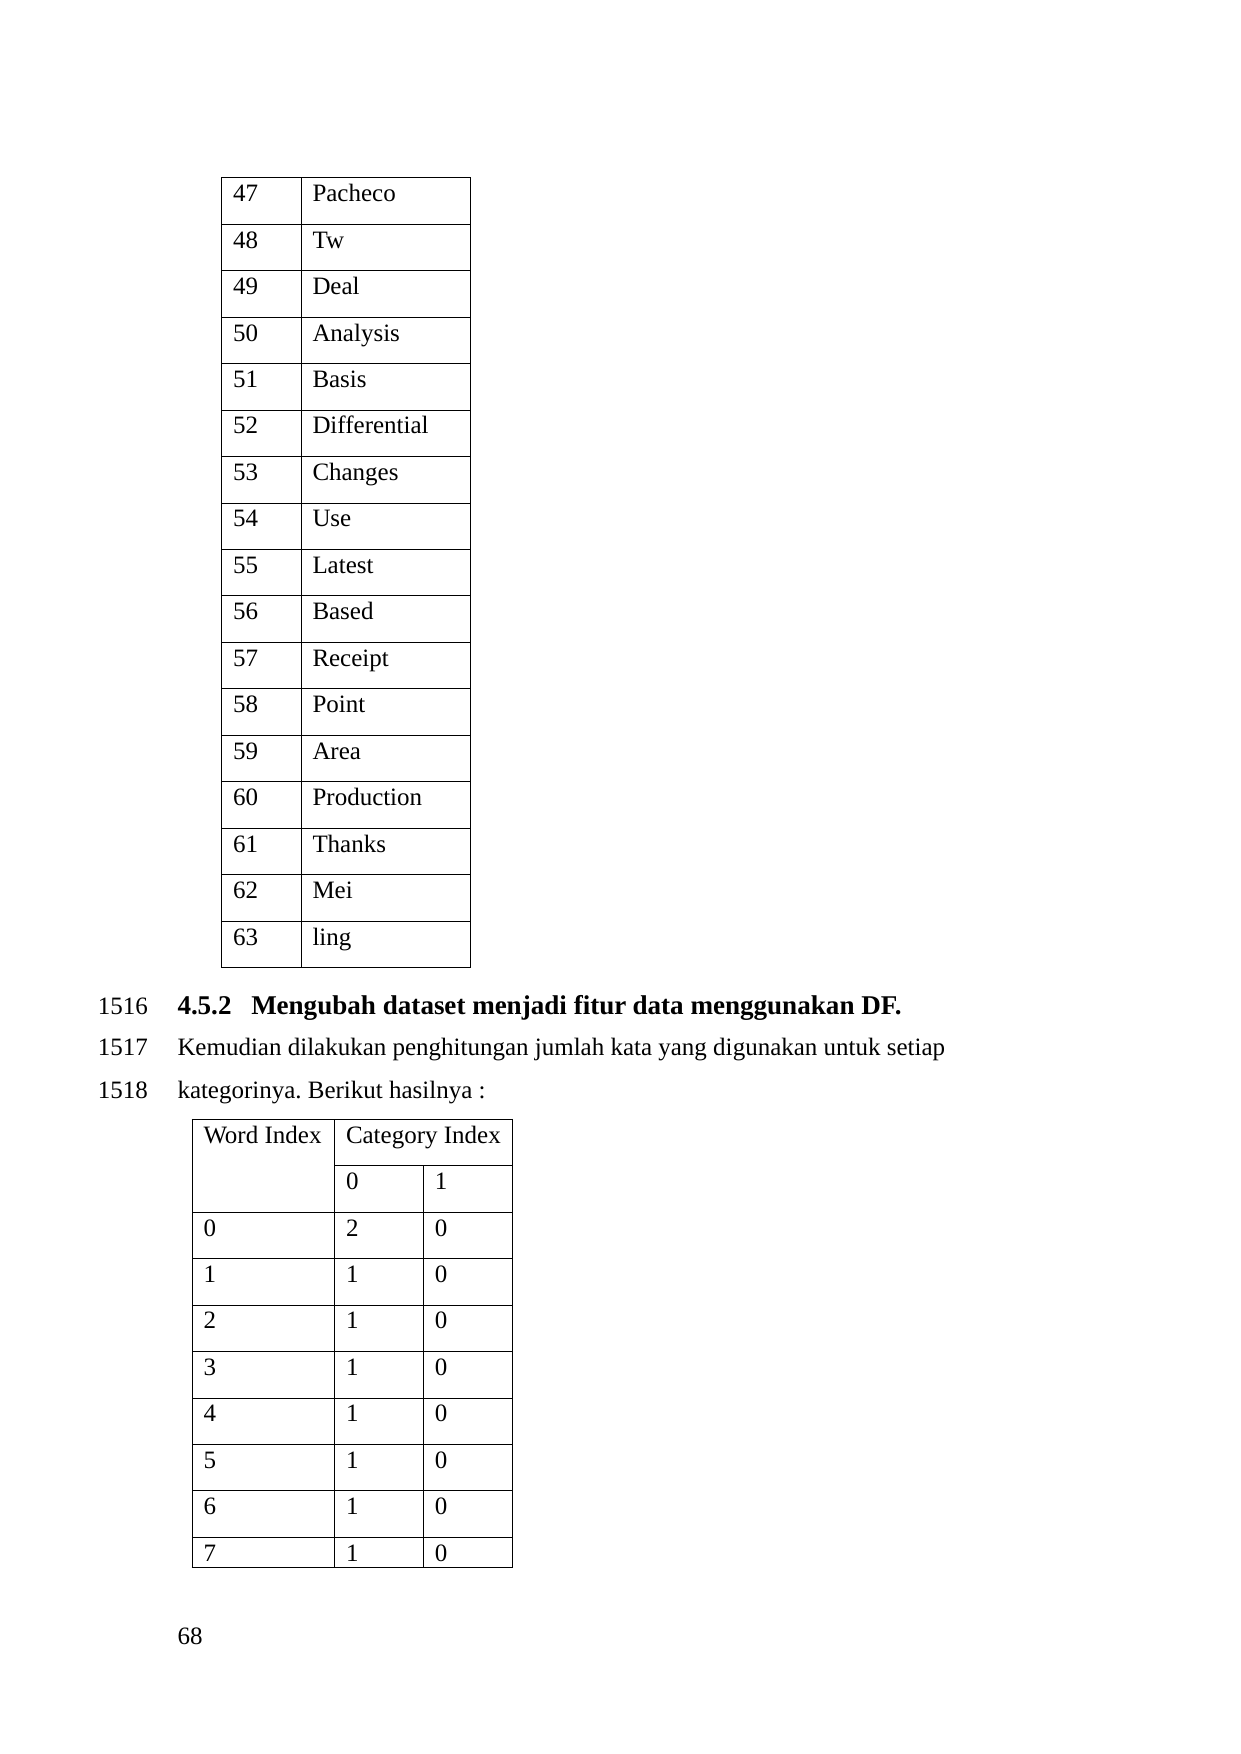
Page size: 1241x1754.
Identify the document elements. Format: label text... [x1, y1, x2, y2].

table_cell Basis [302, 364, 470, 409]
table_cell Mei [302, 875, 470, 921]
table_cell 1 [335, 1306, 423, 1351]
table_cell 62 [222, 875, 301, 921]
table_cell Use [302, 504, 470, 549]
table_cell 47 [222, 178, 301, 224]
table_cell Area [302, 736, 470, 781]
table_cell 0 [424, 1259, 512, 1304]
table_cell Production [302, 782, 470, 828]
table_cell 0 [335, 1166, 423, 1212]
table_cell 60 [222, 782, 301, 828]
table_cell 3 [193, 1352, 334, 1397]
table_cell 1 [335, 1445, 423, 1490]
table_cell Tw [302, 225, 470, 270]
table_cell 5 [193, 1445, 334, 1490]
table_cell 51 [222, 364, 301, 409]
table_cell 0 [424, 1306, 512, 1351]
table_cell 61 [222, 829, 301, 874]
table_cell 7 [193, 1538, 334, 1567]
table_cell 2 [335, 1213, 423, 1258]
table_header Word Index [193, 1120, 334, 1212]
table_cell Point [302, 689, 470, 735]
table_cell 4 [193, 1399, 334, 1444]
table_cell 55 [222, 550, 301, 595]
table_cell 49 [222, 271, 301, 317]
text Kemudian dilakukan penghitungan jumlah kata yang digunakan untuk setiap kategorinya. Berikut hasilnya : [177, 1032, 1033, 1104]
table_cell 1 [335, 1399, 423, 1444]
table_cell 50 [222, 318, 301, 363]
table_cell 53 [222, 457, 301, 502]
table_cell 0 [424, 1352, 512, 1397]
table_cell 1 [335, 1259, 423, 1304]
table_cell Changes [302, 457, 470, 502]
table_cell 1 [193, 1259, 334, 1304]
table_cell 1 [335, 1491, 423, 1537]
table_cell 1 [424, 1166, 512, 1212]
table_cell Thanks [302, 829, 470, 874]
table_cell 6 [193, 1491, 334, 1537]
table_cell 58 [222, 689, 301, 735]
table_cell Differential [302, 411, 470, 456]
table_cell 0 [424, 1491, 512, 1537]
table_cell 56 [222, 596, 301, 642]
table_cell ling [302, 922, 470, 967]
table_cell 48 [222, 225, 301, 270]
table_cell 0 [193, 1213, 334, 1258]
table_cell 0 [424, 1213, 512, 1258]
table_cell Analysis [302, 318, 470, 363]
subtitle Mengubah dataset menjadi fitur data menggunakan DF. [177, 989, 1033, 1020]
table_cell Based [302, 596, 470, 642]
table_cell 63 [222, 922, 301, 967]
table_cell 59 [222, 736, 301, 781]
table_cell 1 [335, 1538, 423, 1567]
table_cell 57 [222, 643, 301, 688]
table_cell Deal [302, 271, 470, 317]
table_cell 0 [424, 1538, 512, 1567]
table_cell 1 [335, 1352, 423, 1397]
table_cell Receipt [302, 643, 470, 688]
table_cell 0 [424, 1445, 512, 1490]
table_cell Pacheco [302, 178, 470, 224]
table_cell 54 [222, 504, 301, 549]
table_header Category Index [335, 1120, 512, 1165]
table_cell 0 [424, 1399, 512, 1444]
table_cell 52 [222, 411, 301, 456]
table_cell 2 [193, 1306, 334, 1351]
table_cell Latest [302, 550, 470, 595]
